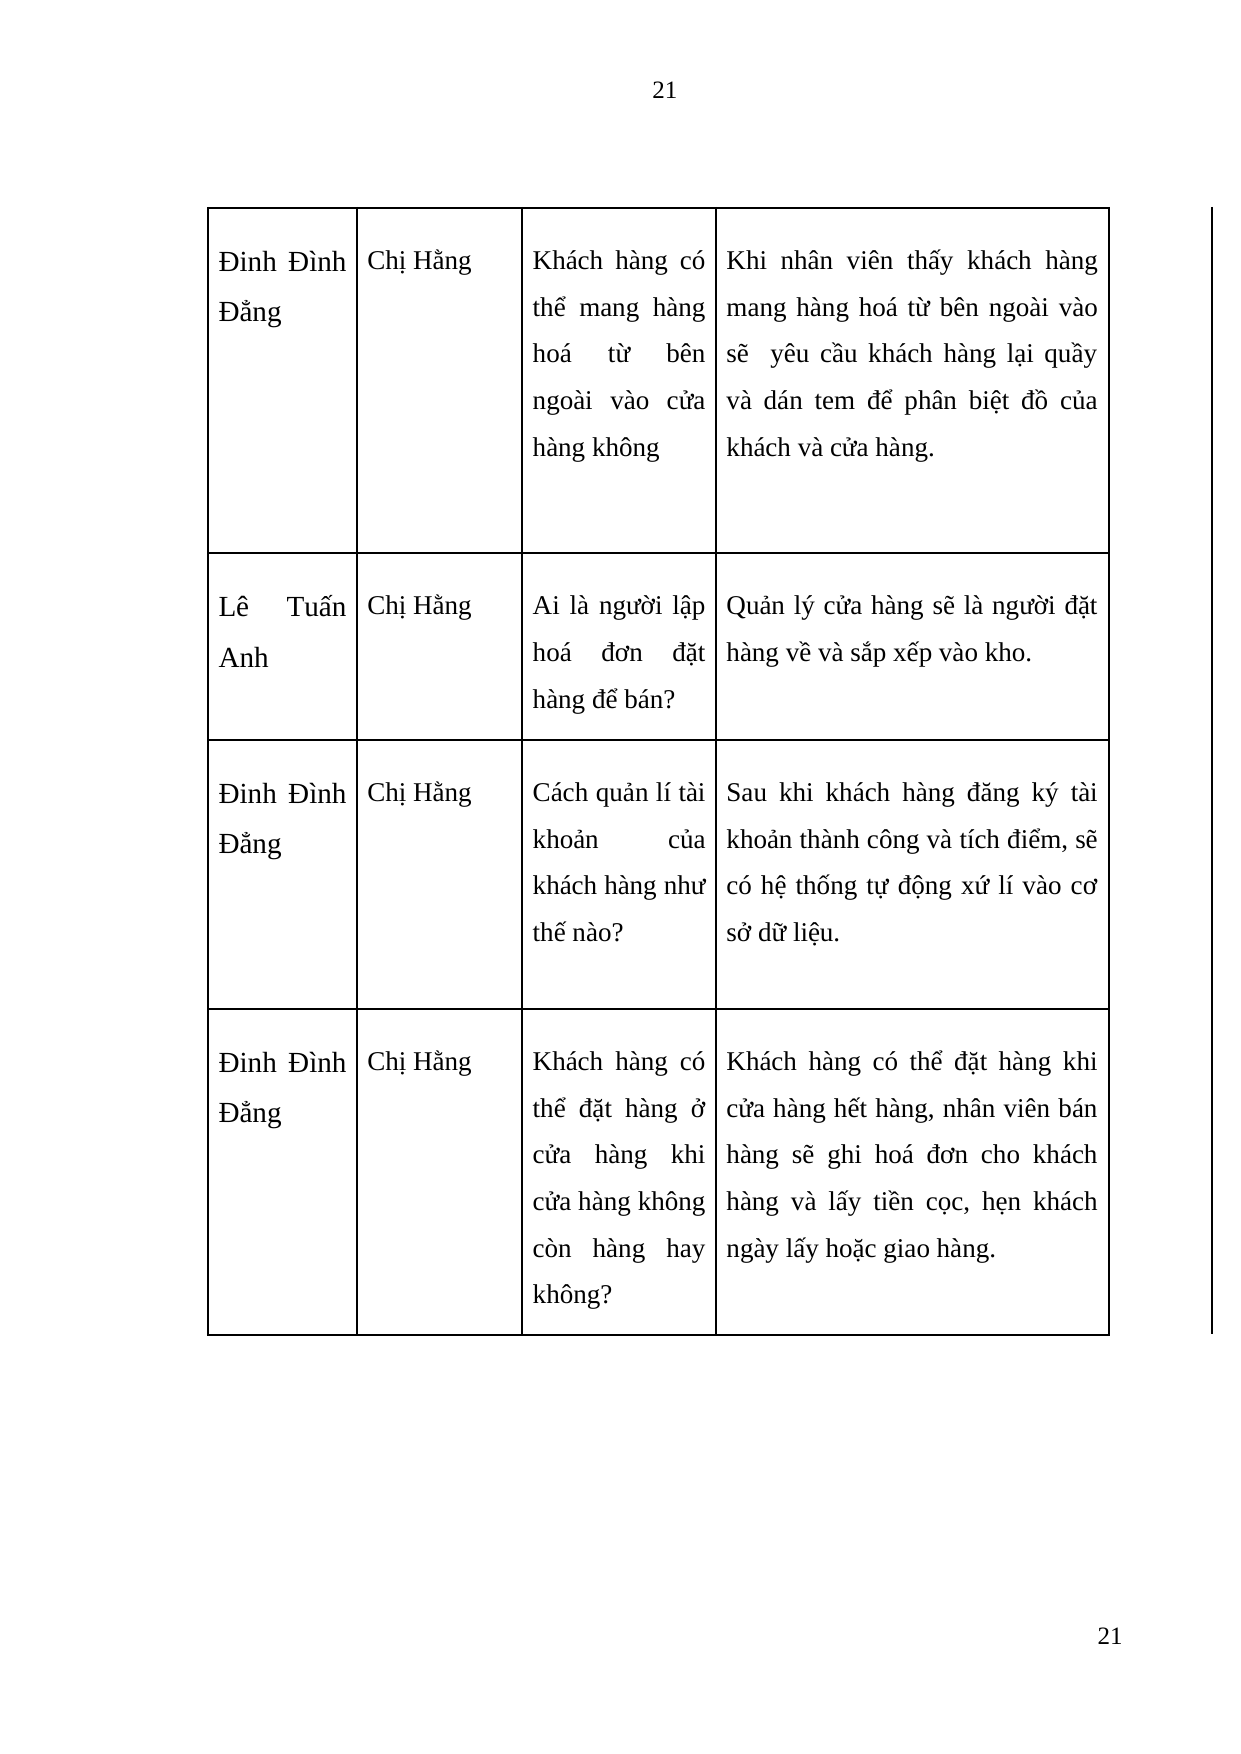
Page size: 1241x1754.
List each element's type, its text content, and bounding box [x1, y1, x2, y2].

table_cell Cách quản lí tài khoản của khách hàng như thế nào? [523, 741, 715, 1008]
table_cell Khách hàng có thể mang hàng hoá từ bên ngoài vào cửa hàng không [523, 209, 715, 552]
table_cell Quản lý cửa hàng sẽ là người đặt hàng về và sắp xếp vào kho. [717, 554, 1108, 738]
table_cell Khách hàng có thể đặt hàng ở cửa hàng khi cửa hàng không còn hàng hay không? [523, 1010, 715, 1334]
table_cell Đinh Đình Đẳng [209, 209, 356, 552]
table_cell Khi nhân viên thấy khách hàng mang hàng hoá từ bên ngoài vào sẽ yêu cầu khách hàng lại quầy và dán tem để phân biệt đồ của khách và cửa hàng. [717, 209, 1108, 552]
table_cell Khách hàng có thể đặt hàng khi cửa hàng hết hàng, nhân viên bán hàng sẽ ghi hoá đơn cho khách hàng và lấy tiền cọc, hẹn khách ngày lấy hoặc giao hàng. [717, 1010, 1108, 1334]
table_cell Đinh Đình Đẳng [209, 741, 356, 1008]
table_cell Chị Hằng [358, 209, 521, 552]
table_cell Lê Tuấn Anh [209, 554, 356, 738]
table_cell Đinh Đình Đẳng [209, 1010, 356, 1334]
table_cell Chị Hằng [358, 554, 521, 738]
table_cell Chị Hằng [358, 741, 521, 1008]
table_cell Sau khi khách hàng đăng ký tài khoản thành công và tích điểm, sẽ có hệ thống tự động xứ lí vào cơ sở dữ liệu. [717, 741, 1108, 1008]
table_cell Ai là người lập hoá đơn đặt hàng để bán? [523, 554, 715, 738]
table_cell Chị Hằng [358, 1010, 521, 1334]
